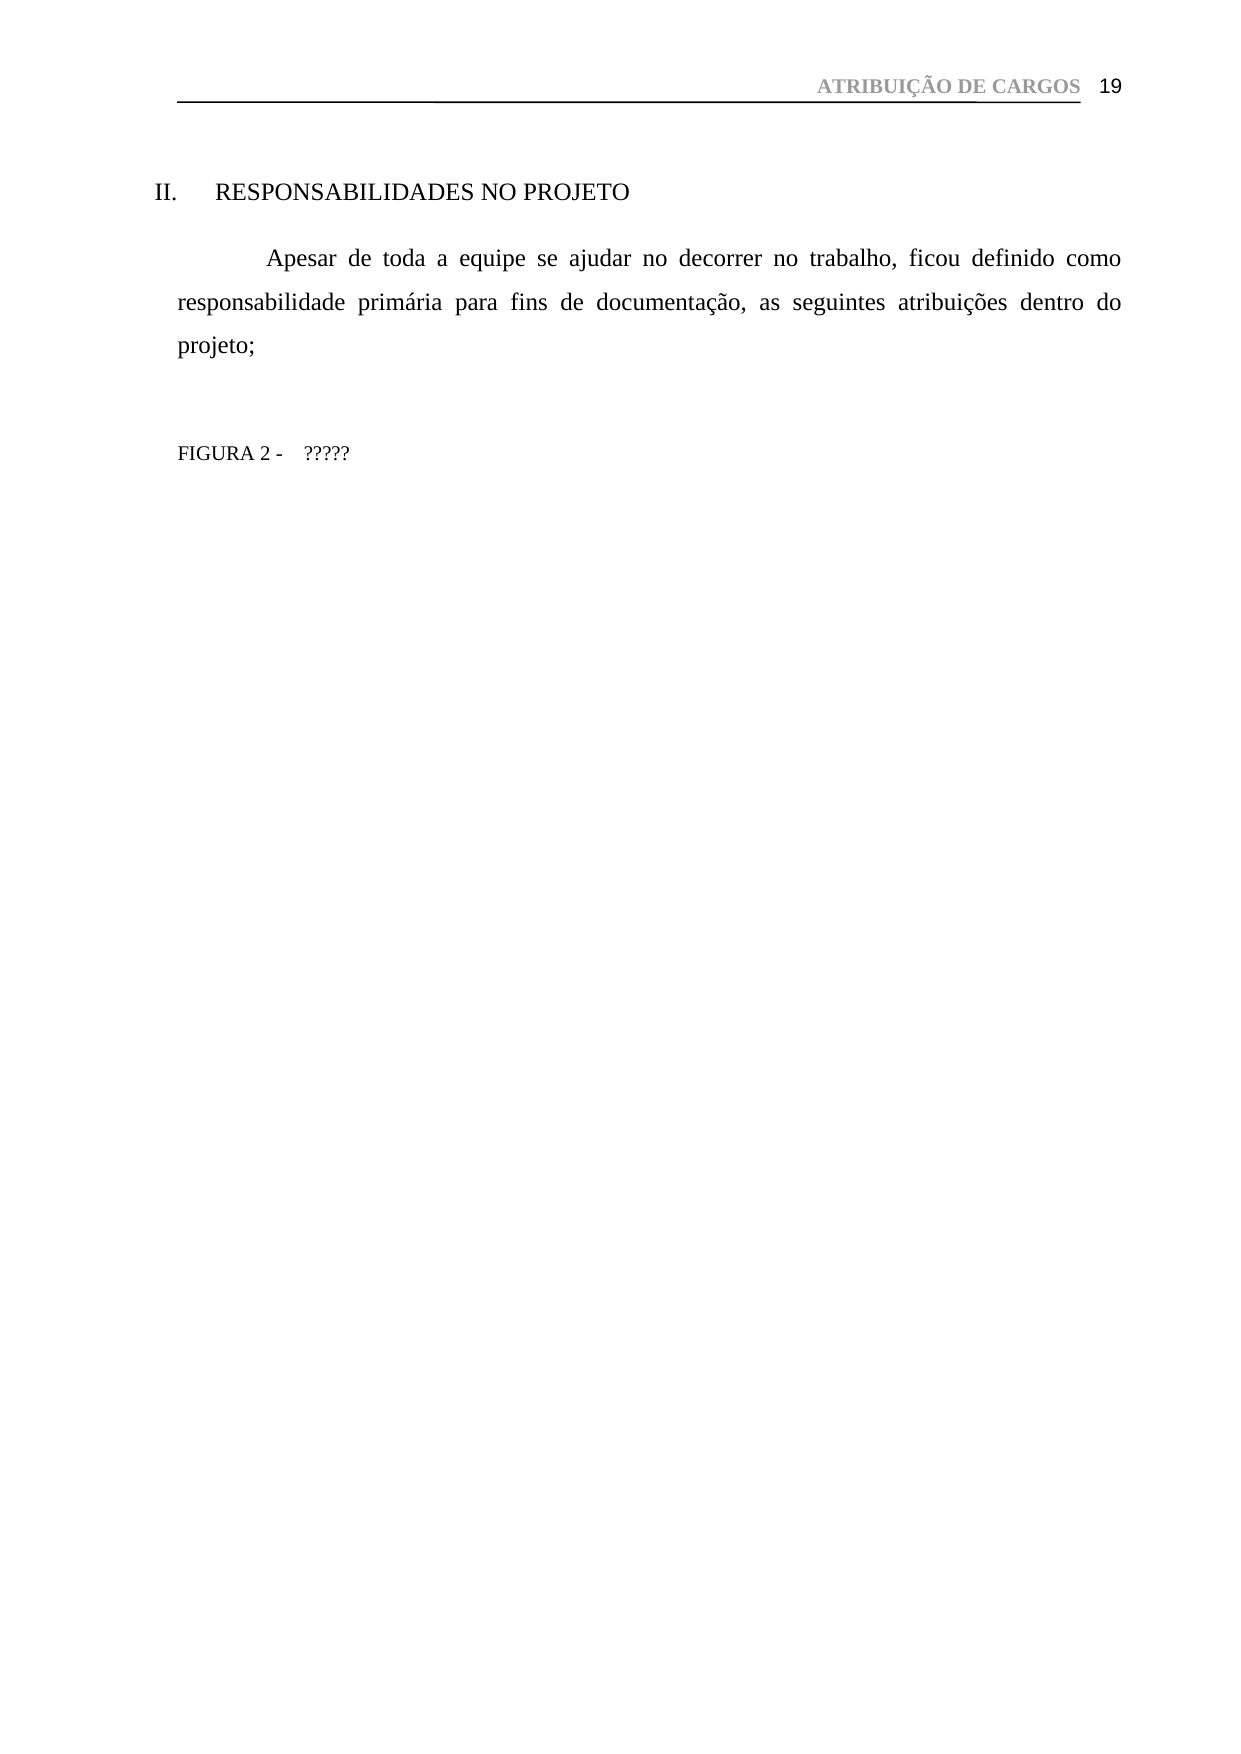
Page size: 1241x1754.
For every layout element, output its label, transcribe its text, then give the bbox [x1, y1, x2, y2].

text ????? [177, 441, 1122, 465]
subtitle Responsabilidades no projeto [177, 177, 1122, 206]
text Apesar de toda a equipe se ajudar no decorrer no trabalho, ficou definido como responsabilidade primária para fins de documentação, as seguintes atribuições dentro do projeto; [177, 243, 1122, 358]
